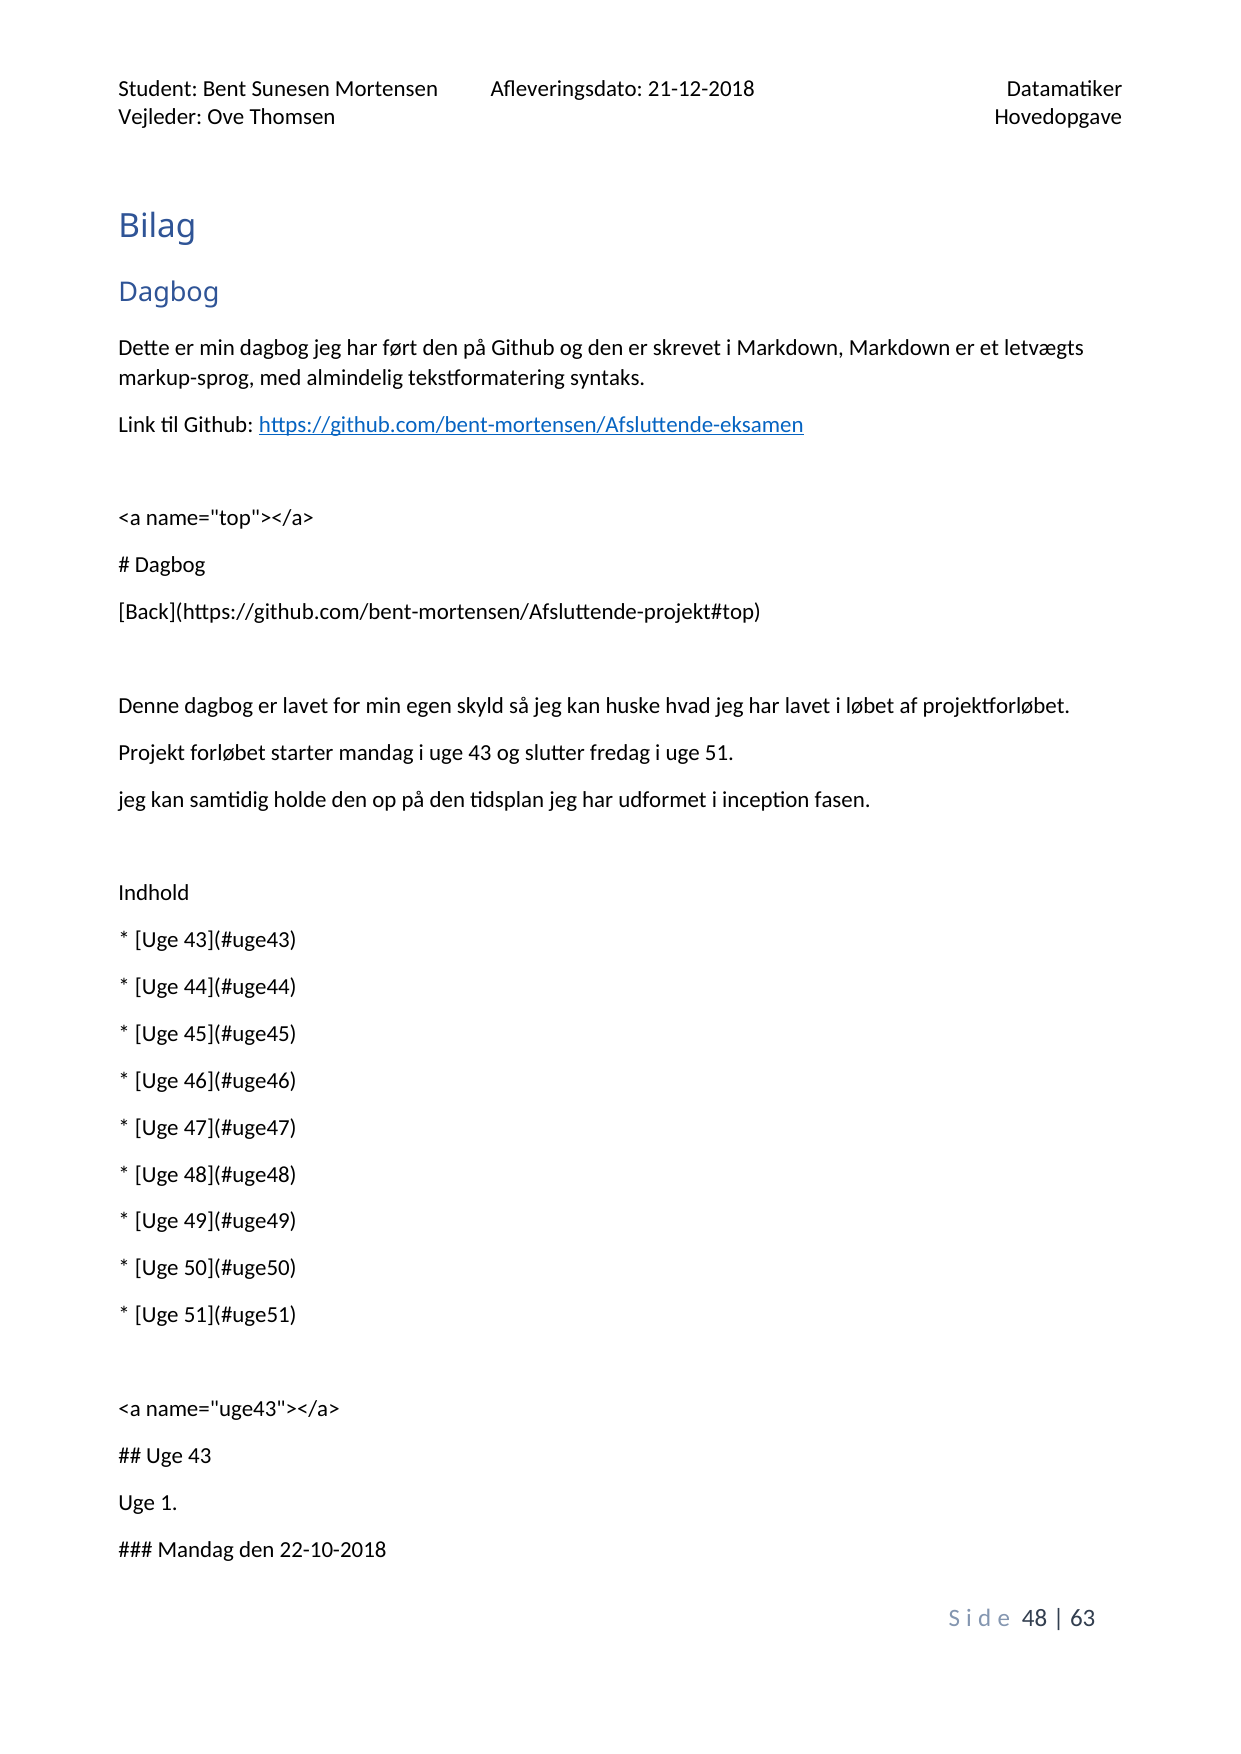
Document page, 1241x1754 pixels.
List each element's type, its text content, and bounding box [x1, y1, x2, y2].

text * [Uge 46](#uge46) [118, 1066, 1122, 1094]
text ### Mandag den 22-10-2018 [118, 1535, 1122, 1563]
text Dette er min dagbog jeg har ført den på Github og den er skrevet i Markdown, Markdown er et letvægts markup-sprog, med almindelig tekstformatering syntaks. [118, 333, 1122, 391]
text <a name="top"></a> [118, 503, 1122, 531]
text * [Uge 47](#uge47) [118, 1113, 1122, 1141]
text * [Uge 50](#uge50) [118, 1253, 1122, 1281]
text Uge 1. [118, 1488, 1122, 1516]
text * [Uge 48](#uge48) [118, 1160, 1122, 1188]
text * [Uge 51](#uge51) [118, 1300, 1122, 1328]
text * [Uge 49](#uge49) [118, 1207, 1122, 1234]
text * [Uge 44](#uge44) [118, 972, 1122, 1000]
text * [Uge 43](#uge43) [118, 925, 1122, 953]
subtitle Dagbog [118, 272, 1122, 309]
text Link til Github: https://github.com/bent-mortensen/Afsluttende-eksamen [118, 410, 1122, 438]
text * [Uge 45](#uge45) [118, 1019, 1122, 1047]
text Projekt forløbet starter mandag i uge 43 og slutter fredag i uge 51. [118, 738, 1122, 766]
subtitle Bilag [118, 202, 1122, 248]
text [Back](https://github.com/bent-mortensen/Afsluttende-projekt#top) [118, 597, 1122, 625]
text Denne dagbog er lavet for min egen skyld så jeg kan huske hvad jeg har lavet i løbet af projektforløbet. [118, 691, 1122, 719]
text jeg kan samtidig holde den op på den tidsplan jeg har udformet i inception fasen. [118, 785, 1122, 813]
text <a name="uge43"></a> [118, 1394, 1122, 1422]
text Indhold [118, 878, 1122, 906]
text ## Uge 43 [118, 1441, 1122, 1469]
text # Dagbog [118, 550, 1122, 578]
